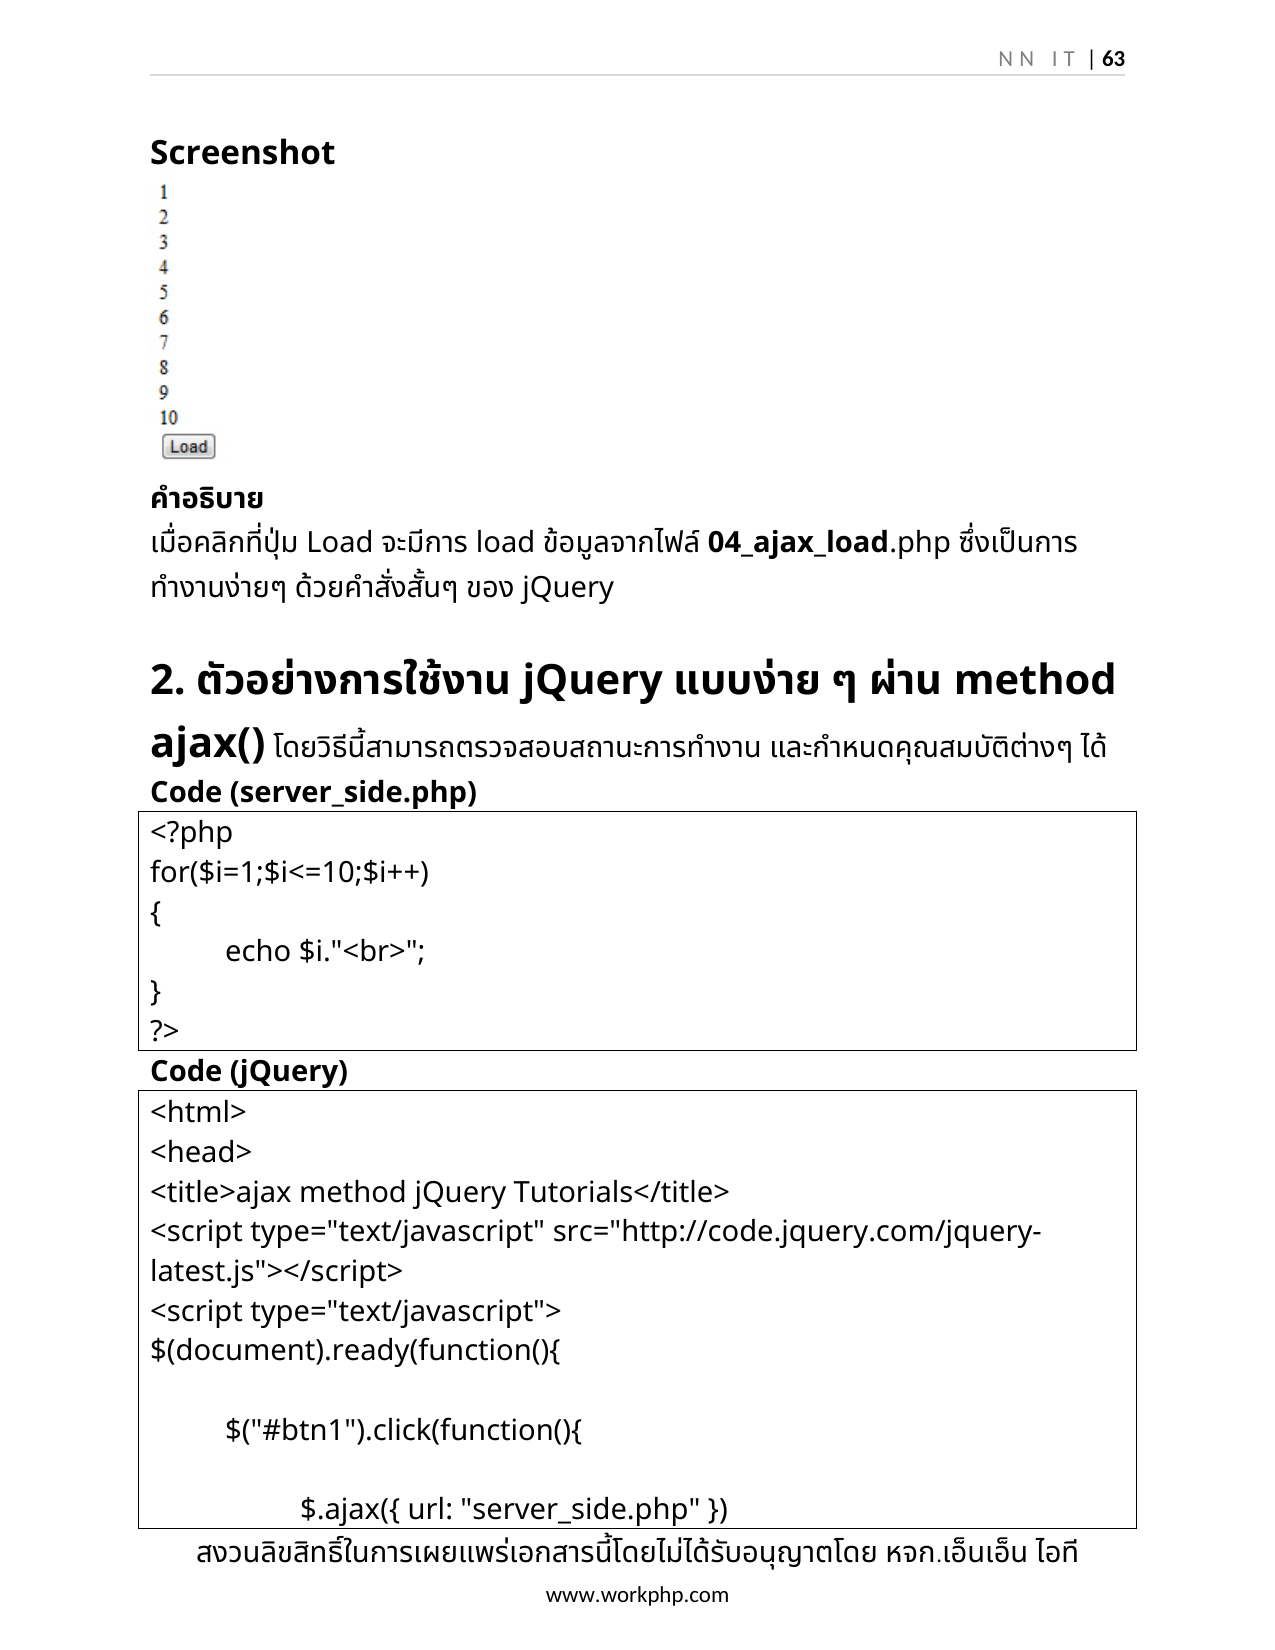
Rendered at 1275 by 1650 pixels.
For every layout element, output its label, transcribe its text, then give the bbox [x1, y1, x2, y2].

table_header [139, 1091, 1136, 1528]
table_header <?php for($i=1;$i<=10;$i++) { echo $i."<br>"; } ?> [139, 812, 1136, 1050]
picture [150, 174, 624, 478]
text Screenshot คำอธิบาย เมื่อคลิกที่ปุ่ม Load จะมีการ load ข้อมูลจากไฟล์ 04_ajax_load.php ซึ่งเป็นการทำงานง่ายๆ ด้วยคำสั่งสั้นๆ ของ jQuery 2. ตัวอย่างการใช้งาน jQuery แบบง่าย ๆ ผ่าน method ajax() โดยวิธีนี้สามารถตรวจสอบสถานะการทำงาน และกำหนดคุณสมบัติต่างๆ ได้ Code (server_side.php) [150, 129, 1125, 811]
text Code (jQuery) [150, 1051, 1125, 1090]
